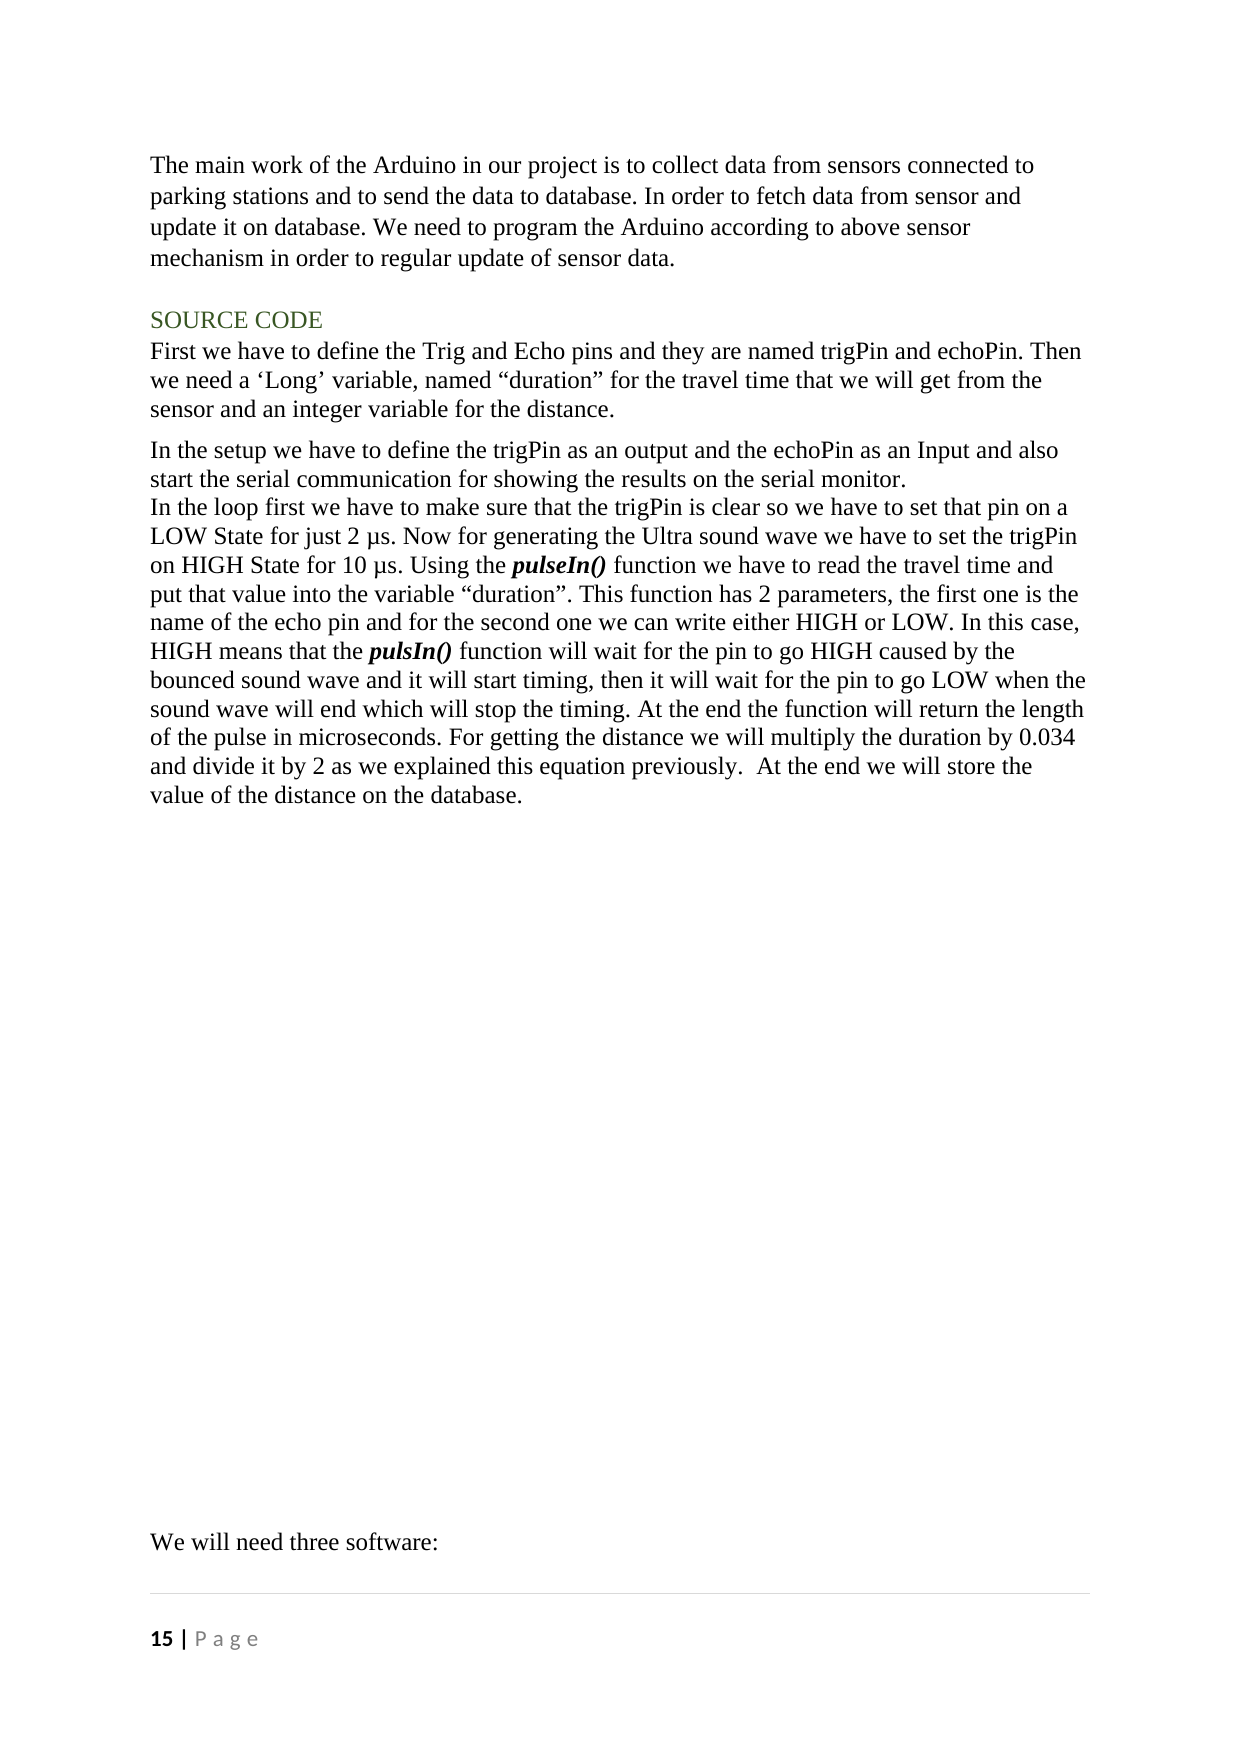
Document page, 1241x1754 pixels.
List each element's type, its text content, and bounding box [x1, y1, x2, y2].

text First we have to define the Trig and Echo pins and they are named trigPin and echoPin. Then we need a ‘Long’ variable, named “duration” for the travel time that we will get from the sensor and an integer variable for the distance. [150, 336, 1090, 422]
text We will need three software: [150, 1527, 1090, 1556]
text In the setup we have to define the trigPin as an output and the echoPin as an Input and also start the serial communication for showing the results on the serial monitor. [150, 435, 1090, 492]
text The main work of the Arduino in our project is to collect data from sensors connected to parking stations and to send the data to database. In order to fetch data from sensor and update it on database. We need to program the Arduino according to above sensor mechanism in order to regular update of sensor data. [150, 150, 1090, 272]
text SOURCE CODE [150, 305, 1090, 334]
text In the loop first we have to make sure that the trigPin is clear so we have to set that pin on a LOW State for just 2 µs. Now for generating the Ultra sound wave we have to set the trigPin on HIGH State for 10 µs. Using the pulseIn() function we have to read the travel time and put that value into the variable “duration”. This function has 2 parameters, the first one is the name of the echo pin and for the second one we can write either HIGH or LOW. In this case, HIGH means that the pulsIn() function will wait for the pin to go HIGH caused by the bounced sound wave and it will start timing, then it will wait for the pin to go LOW when the sound wave will end which will stop the timing. At the end the function will return the length of the pulse in microseconds. For getting the distance we will multiply the duration by 0.034 and divide it by 2 as we explained this equation previously. At the end we will store the value of the distance on the database. [150, 492, 1090, 809]
